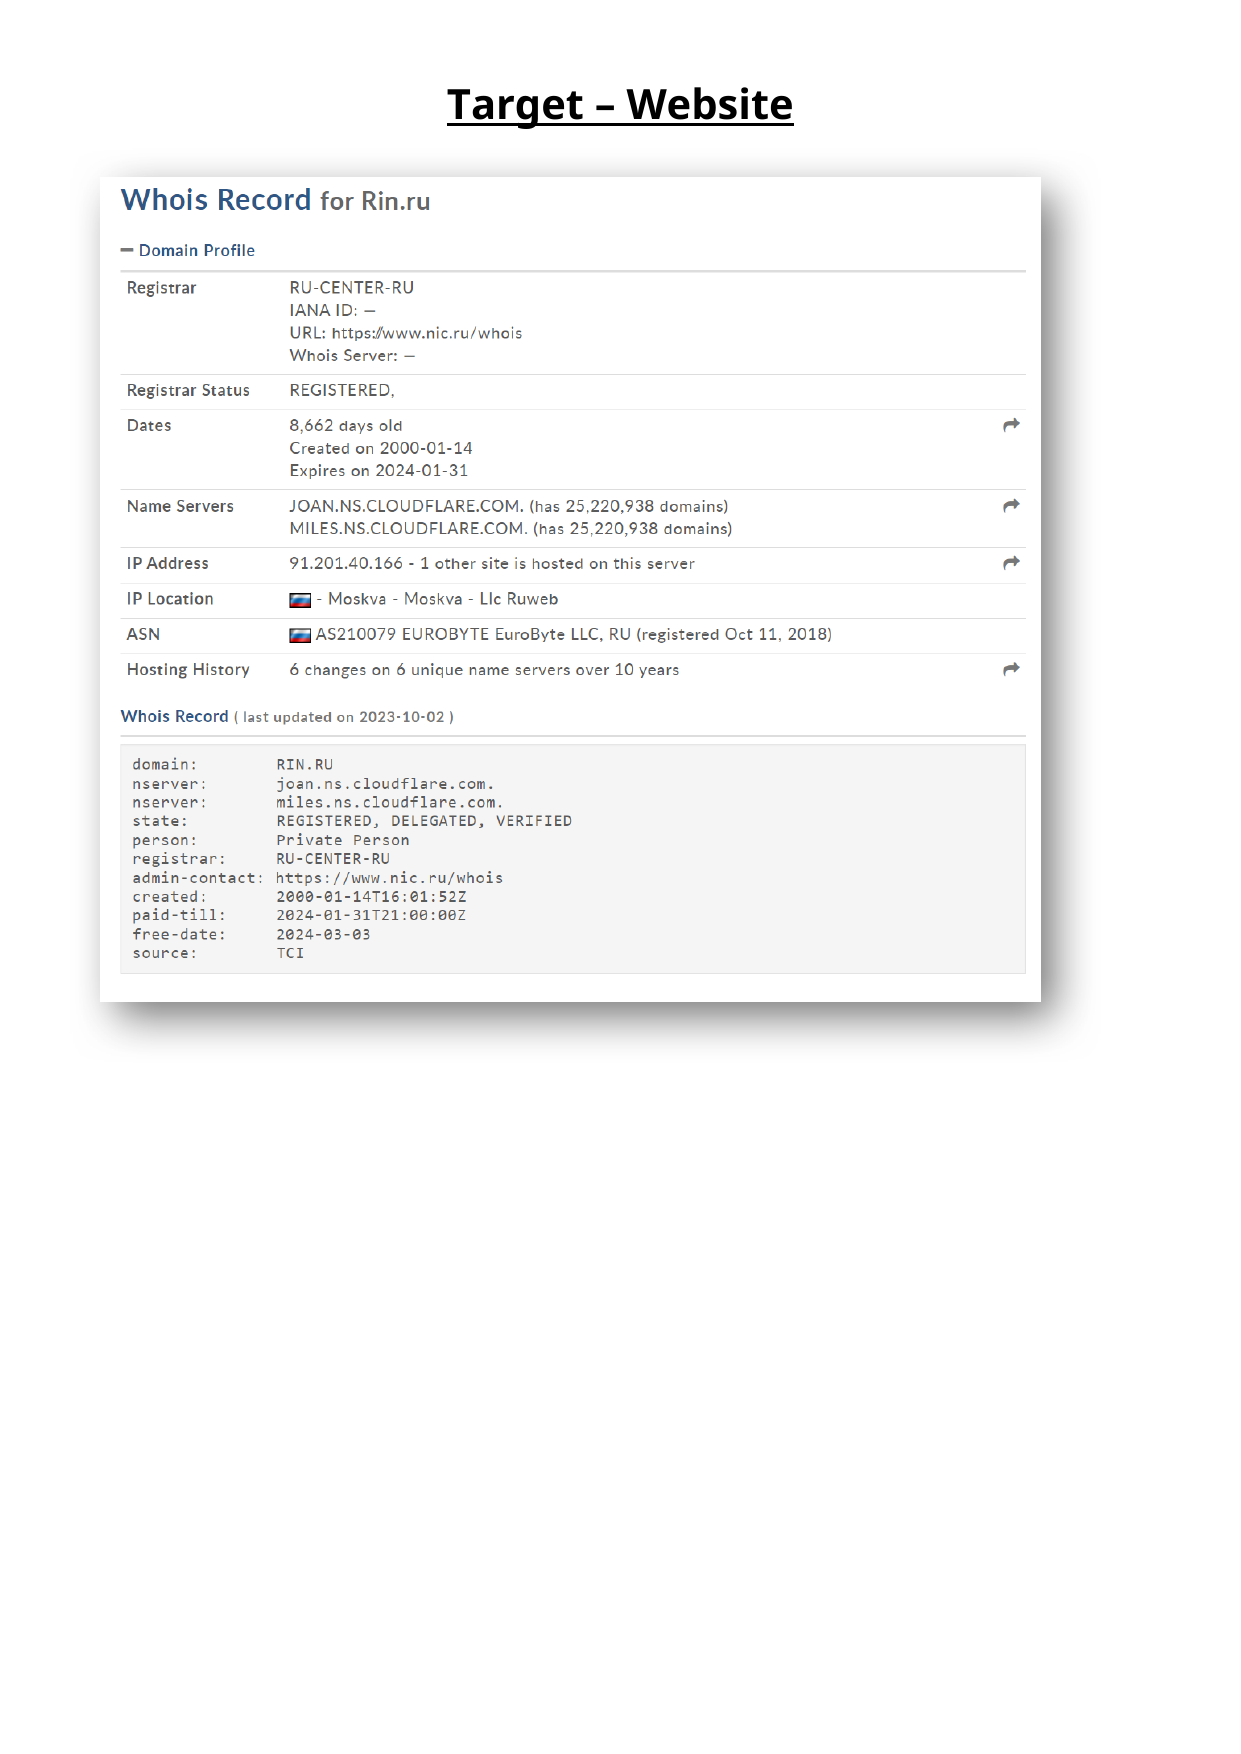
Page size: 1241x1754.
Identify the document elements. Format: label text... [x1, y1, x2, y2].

text Target – Website [75, 75, 1165, 132]
picture [100, 177, 1041, 1002]
